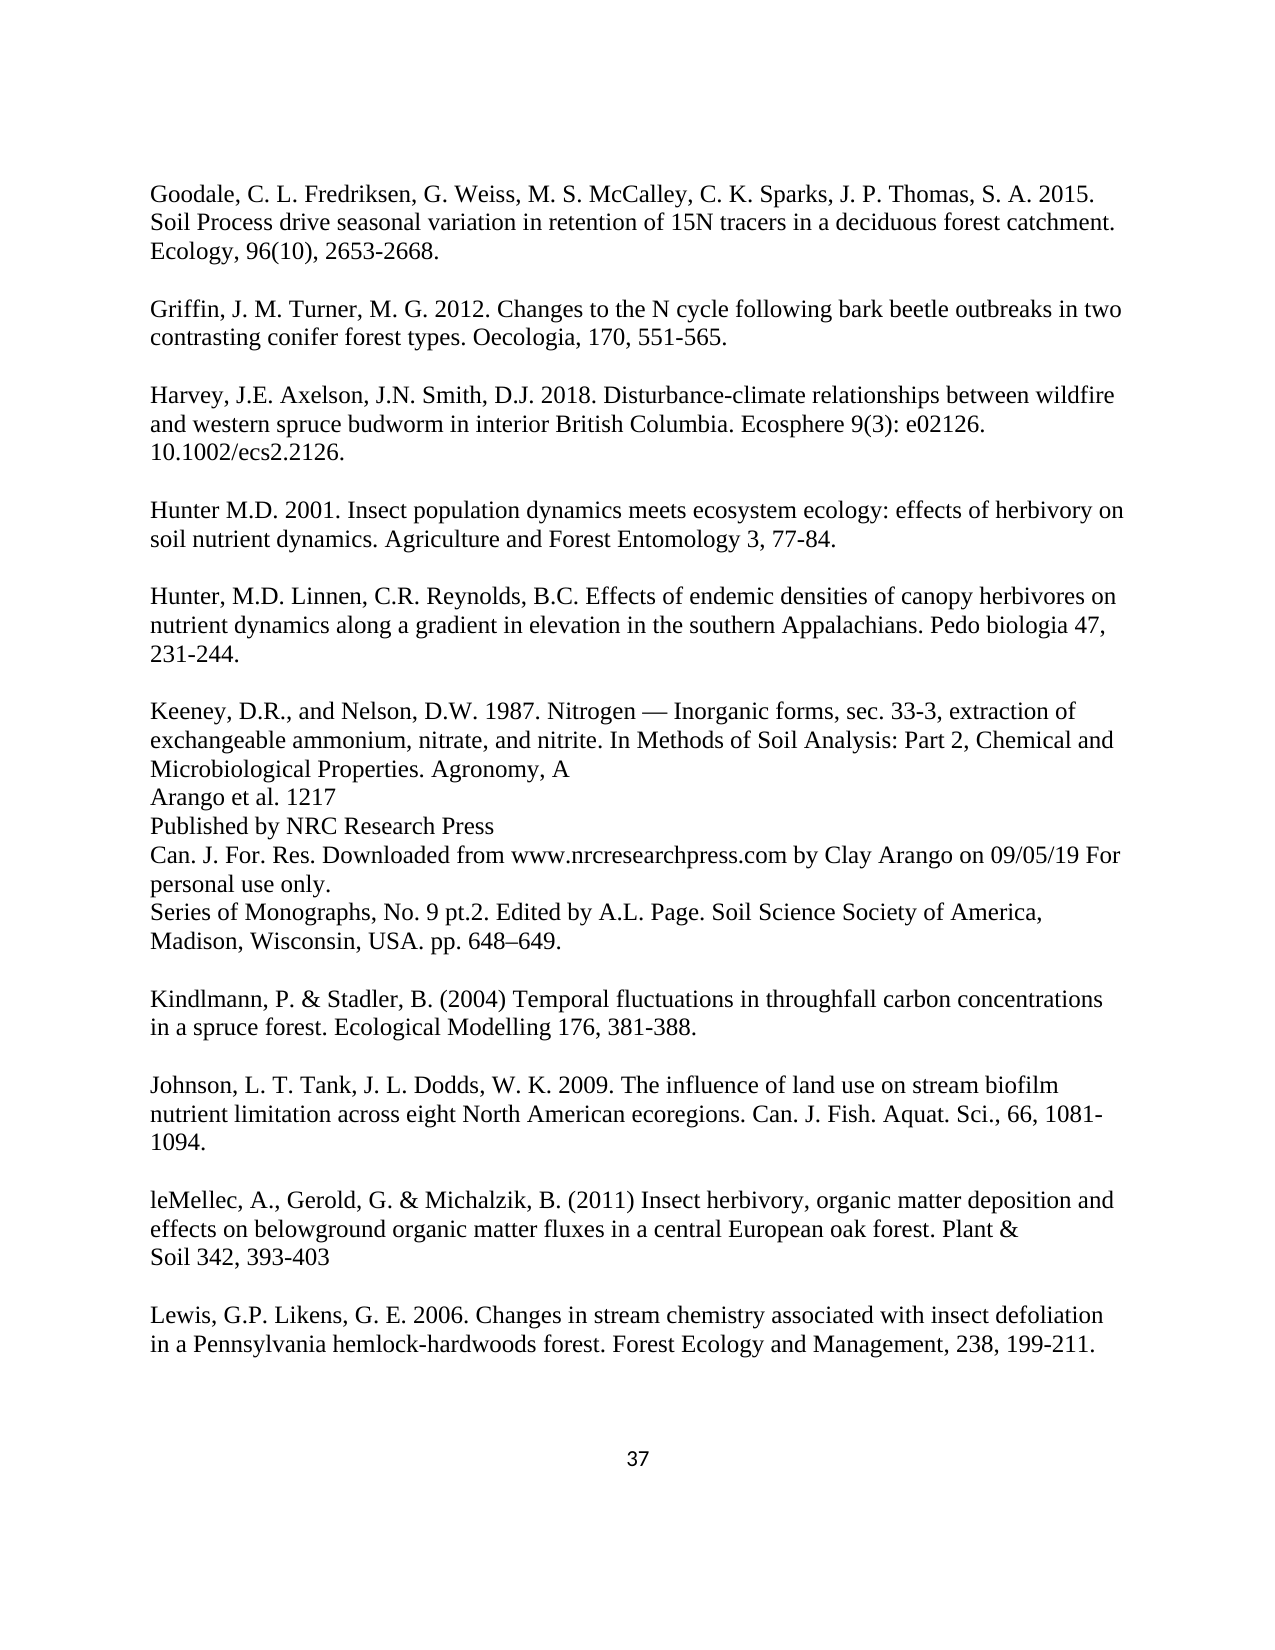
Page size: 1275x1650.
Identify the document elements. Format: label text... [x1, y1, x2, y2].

text Griffin, J. M. Turner, M. G. 2012. Changes to the N cycle following bark beetle outbreaks in two contrasting conifer forest types. Oecologia, 170, 551-565. [150, 294, 1125, 351]
text in a spruce forest. Ecological Modelling 176, 381-388. [150, 1012, 1125, 1041]
text leMellec, A., Gerold, G. & Michalzik, B. (2011) Insect herbivory, organic matter deposition and [150, 1185, 1125, 1214]
text Harvey, J.E. Axelson, J.N. Smith, D.J. 2018. Disturbance-climate relationships between wildfire and western spruce budworm in interior British Columbia. Ecosphere 9(3): e02126. 10.1002/ecs2.2126. [150, 380, 1125, 466]
text Series of Monographs, No. 9 pt.2. Edited by A.L. Page. Soil Science Society of America, Madison, Wisconsin, USA. pp. 648–649. [150, 897, 1125, 955]
text Arango et al. 1217 [150, 782, 1125, 811]
text Johnson, L. T. Tank, J. L. Dodds, W. K. 2009. The influence of land use on stream biofilm nutrient limitation across eight North American ecoregions. Can. J. Fish. Aquat. Sci., 66, 1081-1094. [150, 1070, 1125, 1156]
text Keeney, D.R., and Nelson, D.W. 1987. Nitrogen — Inorganic forms, sec. 33-3, extraction of exchangeable ammonium, nitrate, and nitrite. In Methods of Soil Analysis: Part 2, Chemical and Microbiological Properties. Agronomy, A [150, 696, 1125, 782]
text Hunter, M.D. Linnen, C.R. Reynolds, B.C. Effects of endemic densities of canopy herbivores on nutrient dynamics along a gradient in elevation in the southern Appalachians. Pedo biologia 47, 231-244. [150, 581, 1125, 667]
text effects on belowground organic matter fluxes in a central European oak forest. Plant & [150, 1214, 1125, 1242]
text Goodale, C. L. Fredriksen, G. Weiss, M. S. McCalley, C. K. Sparks, J. P. Thomas, S. A. 2015. Soil Process drive seasonal variation in retention of 15N tracers in a deciduous forest catchment. Ecology, 96(10), 2653-2668. [150, 179, 1125, 265]
text Published by NRC Research Press [150, 811, 1125, 840]
text Hunter M.D. 2001. Insect population dynamics meets ecosystem ecology: effects of herbivory on soil nutrient dynamics. Agriculture and Forest Entomology 3, 77-84. [150, 495, 1125, 552]
text Kindlmann, P. & Stadler, B. (2004) Temporal fluctuations in throughfall carbon concentrations [150, 984, 1125, 1012]
text Lewis, G.P. Likens, G. E. 2006. Changes in stream chemistry associated with insect defoliation in a Pennsylvania hemlock-hardwoods forest. Forest Ecology and Management, 238, 199-211. [150, 1300, 1125, 1357]
text Can. J. For. Res. Downloaded from www.nrcresearchpress.com by Clay Arango on 09/05/19 For personal use only. [150, 840, 1125, 897]
text Soil 342, 393-403 [150, 1242, 1125, 1271]
